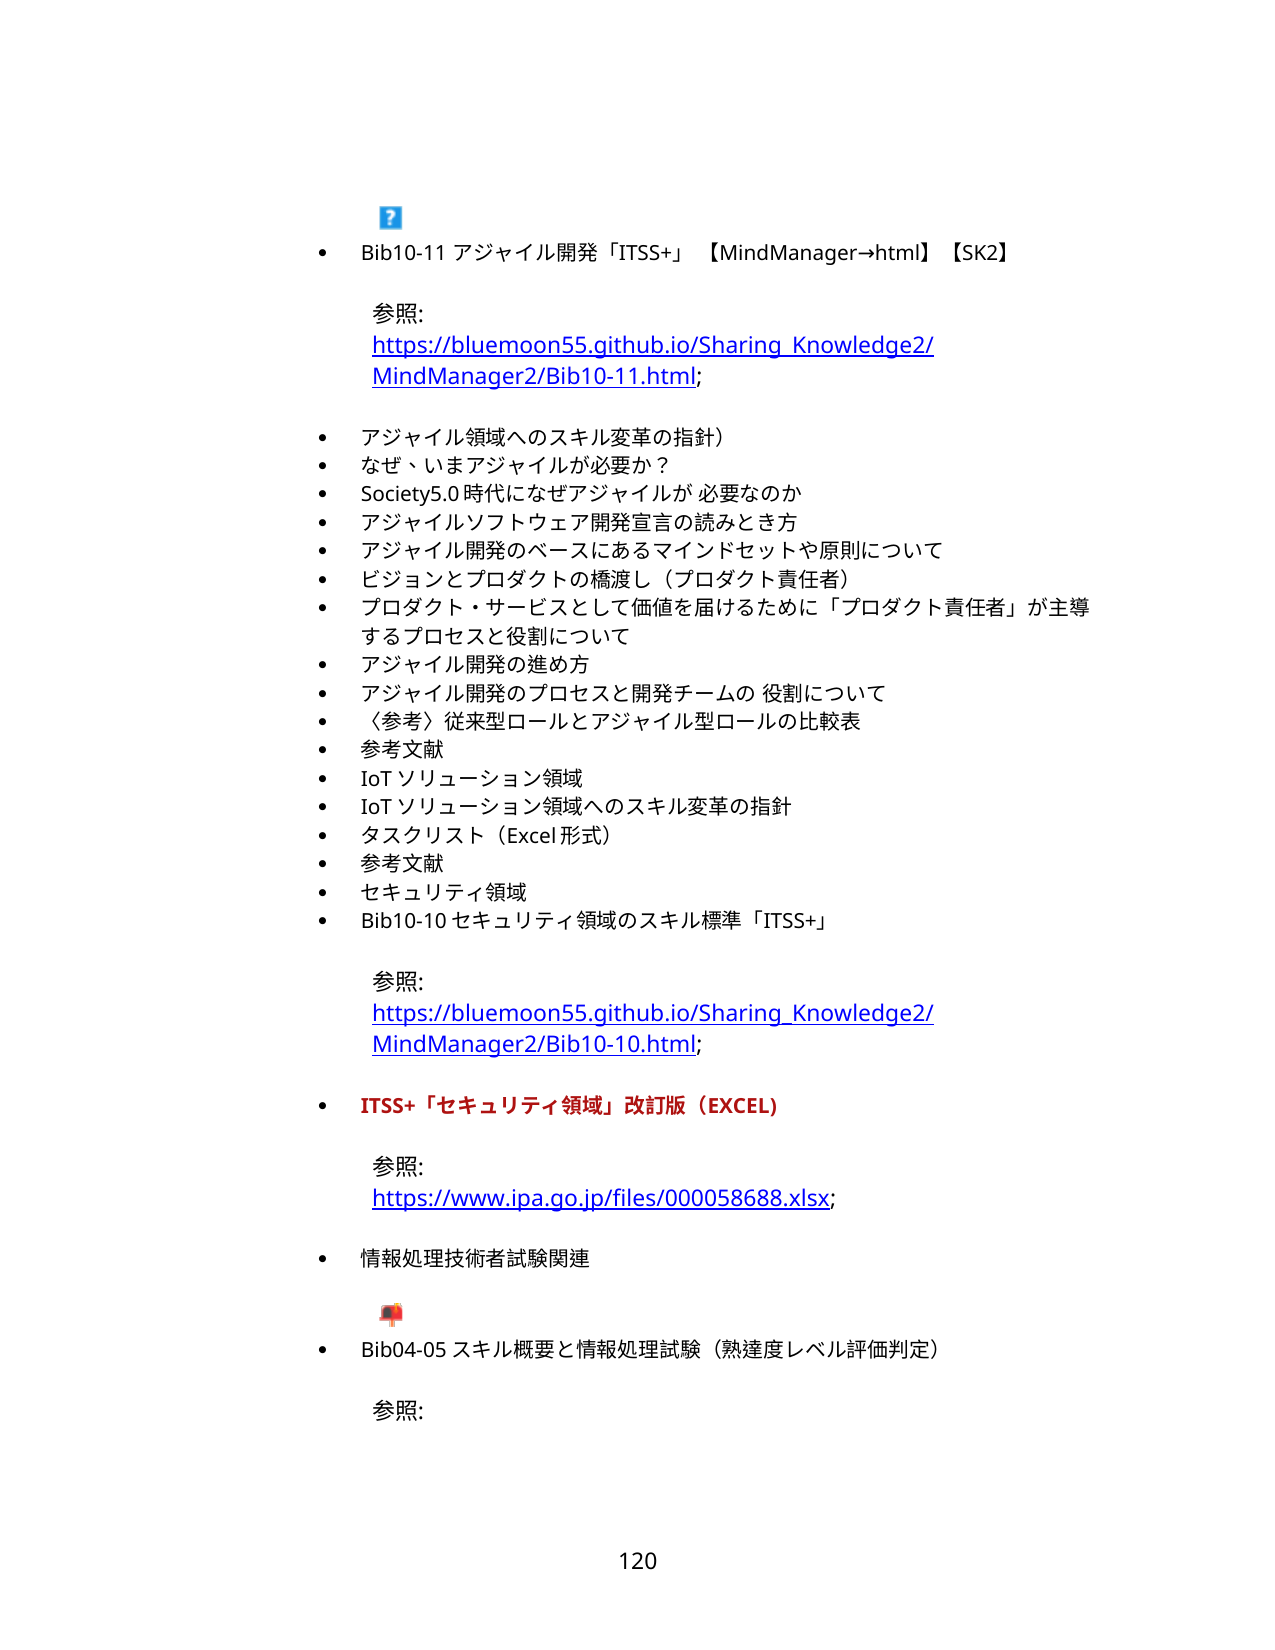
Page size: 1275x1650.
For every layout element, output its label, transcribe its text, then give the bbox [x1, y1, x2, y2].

list タスクリスト（Excel形式） [319, 821, 1098, 849]
text https://www.ipa.go.jp/files/000058688.xlsx; [372, 1182, 1098, 1213]
list Bib10-10セキュリティ領域のスキル標準「ITSS+」 [319, 906, 1098, 934]
list Bib10-11 アジャイル開発「ITSS+」 【MindManager→html】【SK2】 [319, 238, 1098, 266]
text https://bluemoon55.github.io/Sharing_Knowledge2/MindManager2/Bib10-10.html; [372, 997, 1098, 1059]
picture [379, 206, 403, 230]
list IoTソリューション領域 [319, 764, 1098, 792]
list 参照: [372, 1151, 1098, 1182]
list 参考文献 [319, 849, 1098, 878]
list ビジョンとプロダクトの橋渡し（プロダクト責任者） [319, 565, 1098, 593]
list なぜ、いまアジャイルが必要か？ [319, 451, 1098, 479]
list 〈参考〉従来型ロールとアジャイル型ロールの比較表 [319, 707, 1098, 736]
list セキュリティ領域 [319, 878, 1098, 906]
list アジャイル開発の進め方 [319, 650, 1098, 679]
text https://bluemoon55.github.io/Sharing_Knowledge2/MindManager2/Bib10-11.html; [372, 329, 1098, 391]
list 参考文献 [319, 736, 1098, 764]
list アジャイル領域へのスキル変革の指針） [319, 423, 1098, 451]
list ITSS+「セキュリティ領域」改訂版（EXCEL) [319, 1091, 1098, 1119]
list プロダクト・サービスとして価値を届けるために「プロダクト責任者」が主導するプロセスと役割について [319, 593, 1098, 650]
list アジャイル開発のプロセスと開発チームの 役割について [319, 679, 1098, 707]
list Society5.0時代になぜアジャイルが 必要なのか [319, 479, 1098, 508]
list IoTソリューション領域へのスキル変革の指針 [319, 792, 1098, 821]
list Bib04-05スキル概要と情報処理試験（熟達度レベル評価判定） [319, 1335, 1098, 1364]
list 参照: [372, 966, 1098, 997]
list アジャイル開発のベースにあるマインドセットや原則について [319, 536, 1098, 565]
list 参照: [372, 1395, 1098, 1426]
list アジャイルソフトウェア開発宣言の読みとき方 [319, 508, 1098, 536]
list 情報処理技術者試験関連 [319, 1244, 1098, 1273]
picture [379, 1303, 403, 1327]
list 参照: [372, 298, 1098, 329]
